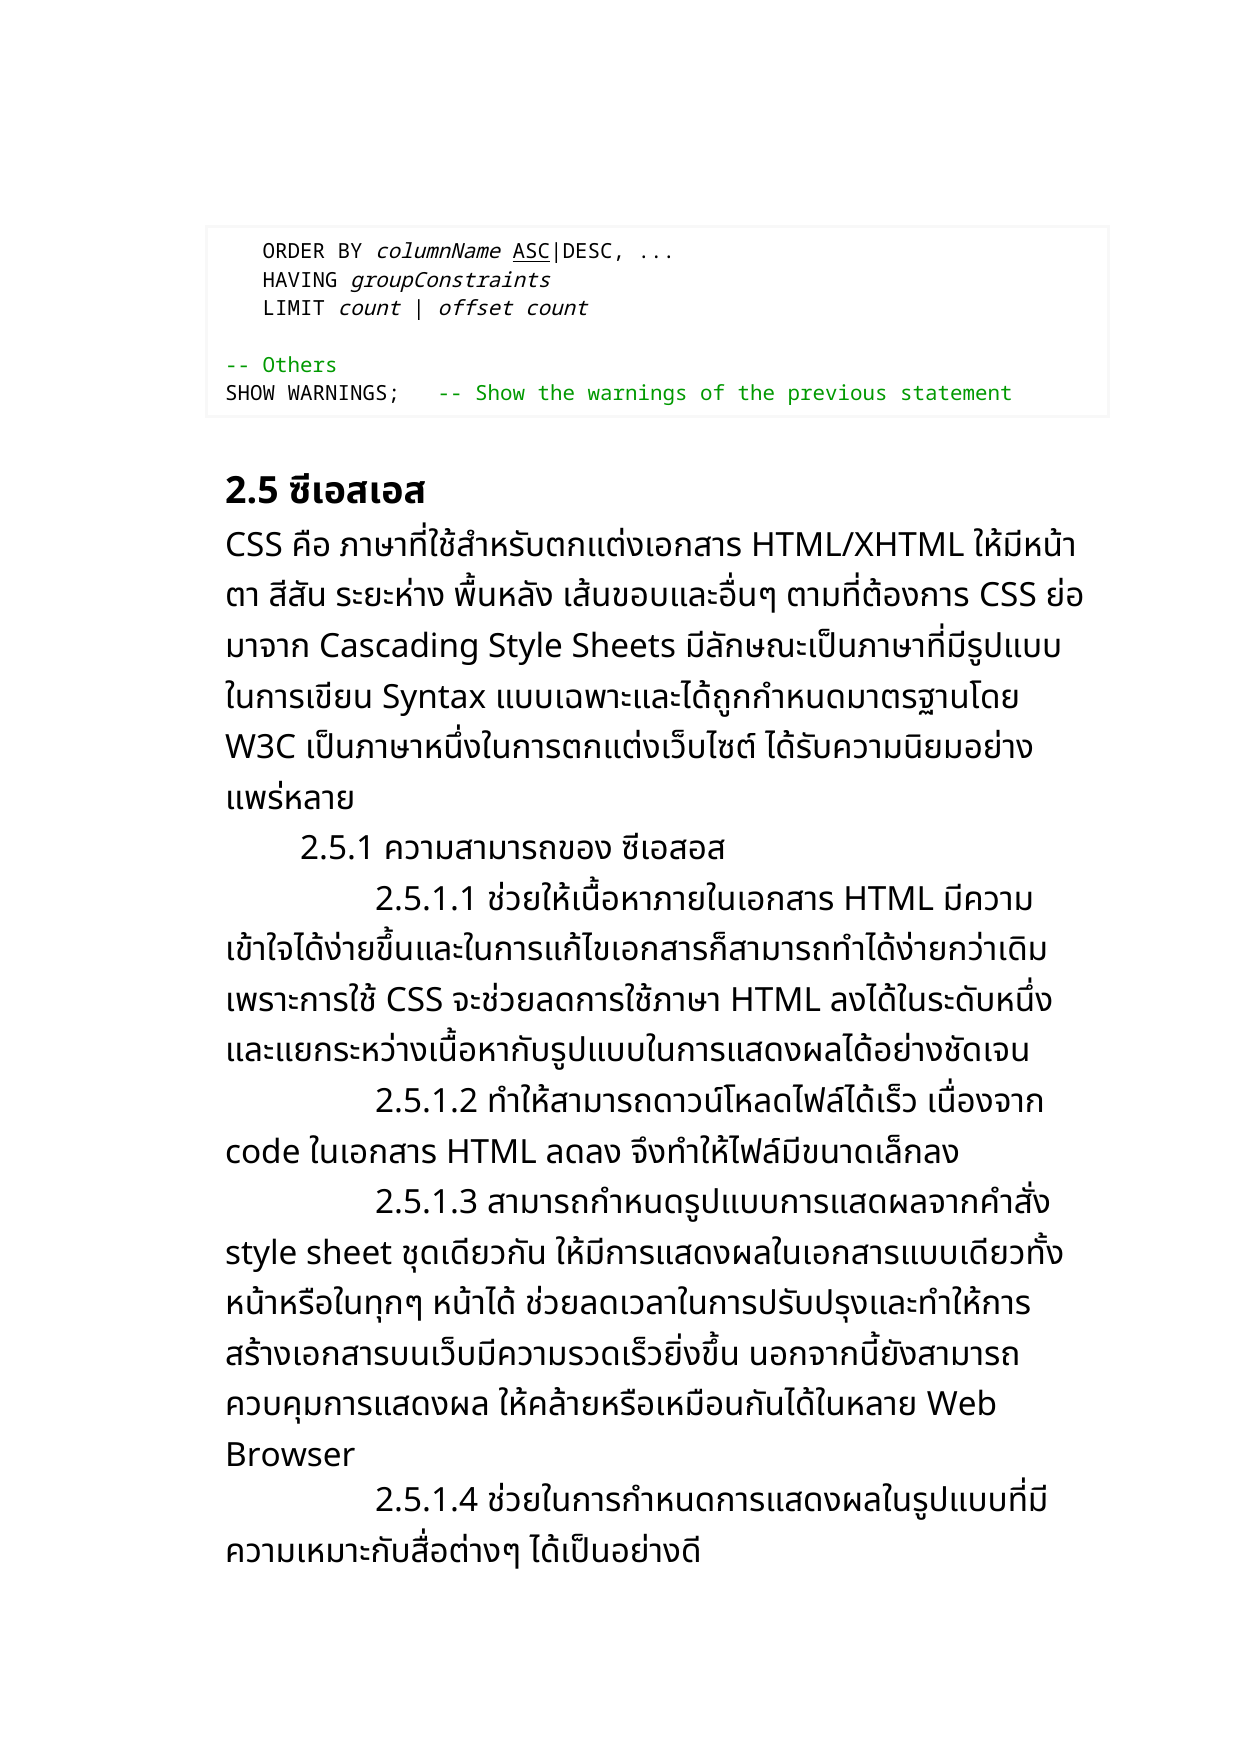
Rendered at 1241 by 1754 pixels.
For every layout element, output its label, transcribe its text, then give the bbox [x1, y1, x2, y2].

text -- Others [225, 350, 1090, 367]
text 2.5.1.4 ช่วยในการกำหนดการแสดงผลในรูปแบบที่มีความเหมาะกับสื่อต่างๆ ได้เป็นอย่างดี [225, 1476, 1090, 1577]
text CSS คือ ภาษาที่ใช้สำหรับตกแต่งเอกสาร HTML/XHTML ให้มีหน้าตา สีสัน ระยะห่าง พื้นหลัง เส้นขอบและอื่นๆ ตามที่ต้องการ CSS ย่อมาจาก Cascading Style Sheets มีลักษณะเป็นภาษาที่มีรูปแบบในการเขียน Syntax แบบเฉพาะและได้ถูกกำหนดมาตรฐานโดย W3C เป็นภาษาหนึ่งในการตกแต่งเว็บไซต์ ได้รับความนิยมอย่างแพร่หลาย [225, 521, 1090, 824]
text ORDER BY columnName ASC|DESC, ... [208, 228, 1107, 265]
text 2.5 ซีเอสเอส [225, 463, 1090, 521]
text 2.5.1.1 ช่วยให้เนื้อหาภายในเอกสาร HTML มีความเข้าใจได้ง่ายขึ้นและในการแก้ไขเอกสารก็สามารถทำได้ง่ายกว่าเดิม เพราะการใช้ CSS จะช่วยลดการใช้ภาษา HTML ลงได้ในระดับหนึ่ง และแยกระหว่างเนื้อหากับรูปแบบในการแสดงผลได้อย่างชัดเจน [225, 875, 1090, 1077]
text HAVING groupConstraints [225, 265, 1090, 293]
text 2.5.1.2 ทำให้สามารถดาวน์โหลดไฟล์ได้เร็ว เนื่องจาก code ในเอกสาร HTML ลดลง จึงทำให้ไฟล์มีขนาดเล็กลง [225, 1077, 1090, 1178]
text SHOW WARNINGS; -- Show the warnings of the previous statement [208, 367, 1107, 415]
text 2.5.1 ความสามารถของ ซีเอสอส [225, 824, 1090, 875]
text 2.5.1.3 สามารถกำหนดรูปแบบการแสดผลจากคำสั่ง style sheet ชุดเดียวกัน ให้มีการแสดงผลในเอกสารแบบเดียวทั้งหน้าหรือในทุกๆ หน้าได้ ช่วยลดเวลาในการปรับปรุงและทำให้การสร้างเอกสารบนเว็บมีความรวดเร็วยิ่งขึ้น นอกจากนี้ยังสามารถควบคุมการแสดงผล ให้คล้ายหรือเหมือนกันได้ในหลาย Web Browser [225, 1178, 1090, 1476]
text LIMIT count | offset count [225, 293, 1090, 322]
